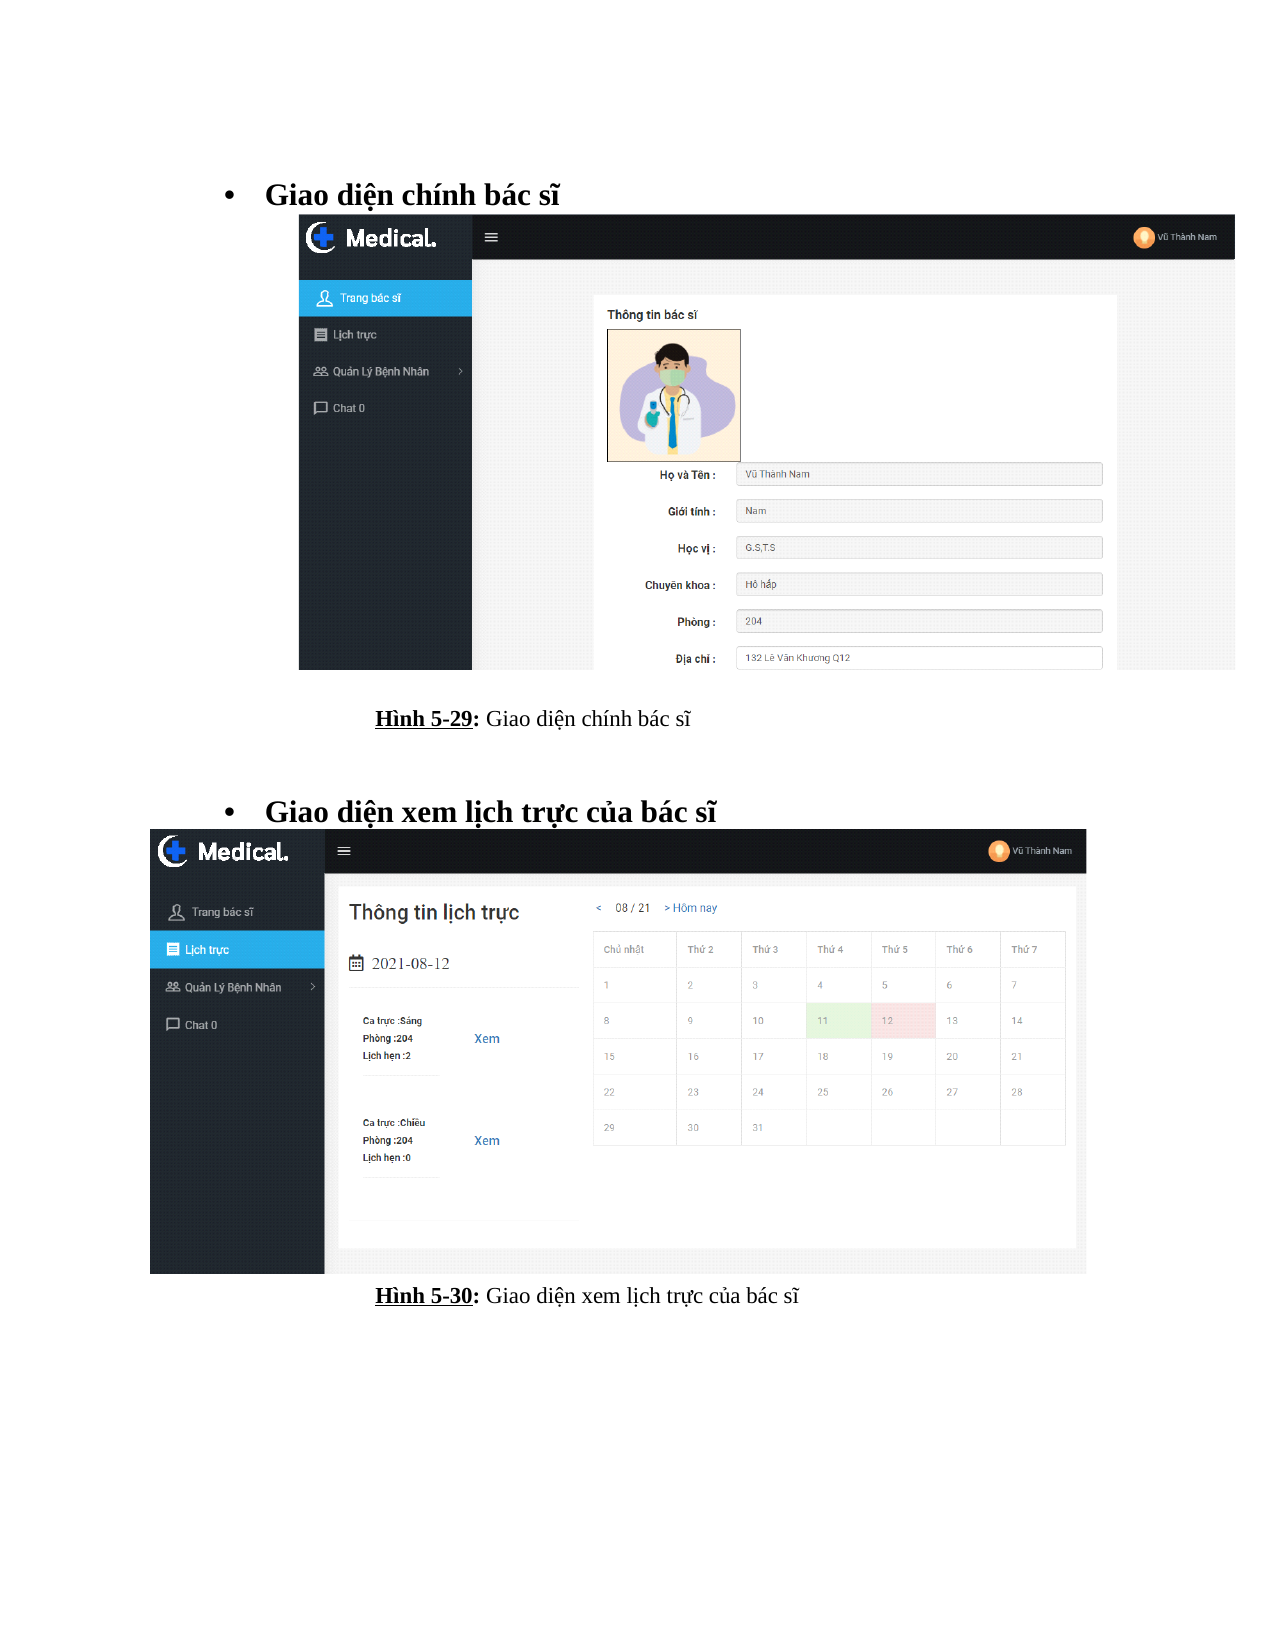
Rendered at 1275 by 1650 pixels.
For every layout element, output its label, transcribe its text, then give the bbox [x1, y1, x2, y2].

picture [298, 212, 1236, 670]
text Hình 5-29: Giao diện chính bác sĩ [226, 705, 1125, 732]
text Hình 5-30: Giao diện xem lịch trực của bác sĩ [226, 1282, 1125, 1308]
picture [150, 829, 1087, 1274]
list Giao diện chính bác sĩ [224, 176, 1125, 212]
list Giao diện xem lịch trực của bác sĩ [224, 793, 1125, 829]
